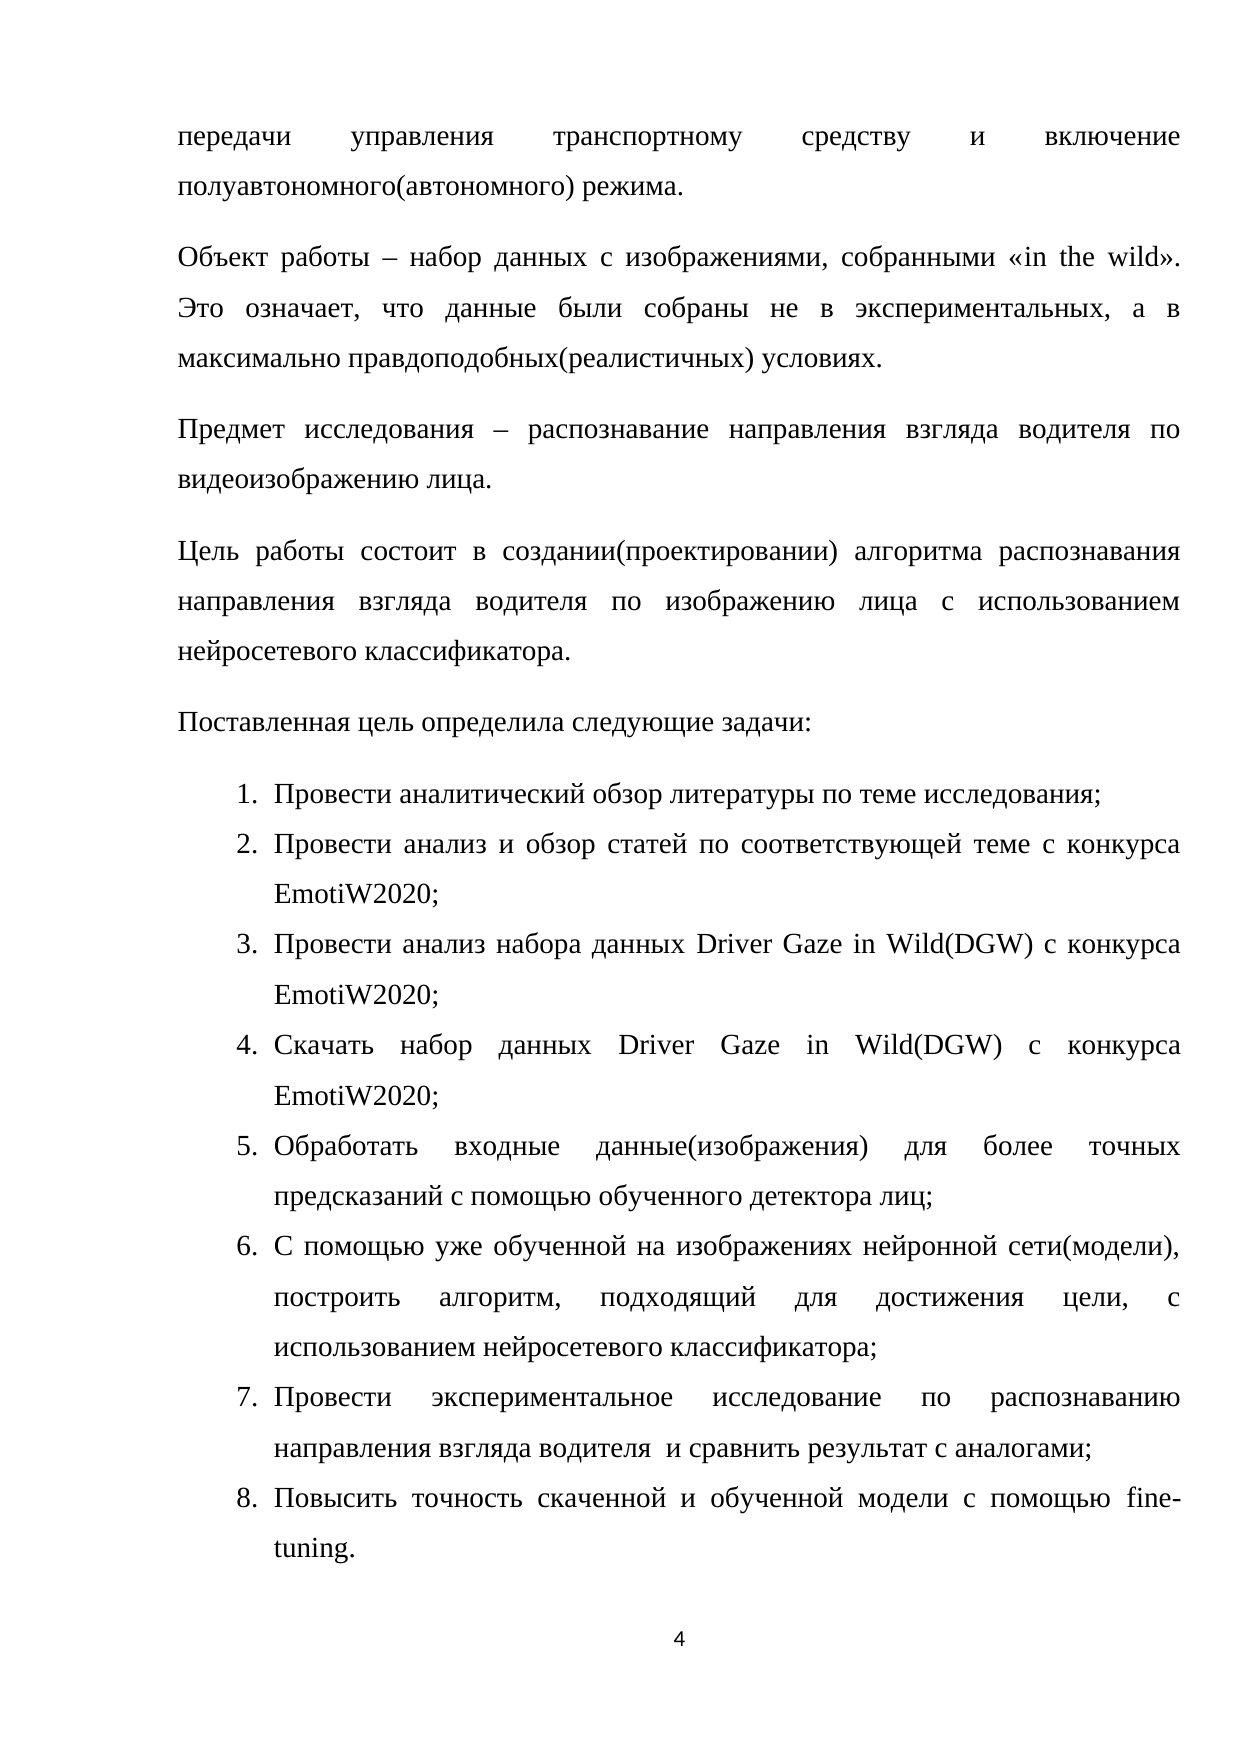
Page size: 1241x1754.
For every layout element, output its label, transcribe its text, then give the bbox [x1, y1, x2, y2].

list Провести анализ набора данных Driver Gaze in Wild(DGW) с конкурса EmotiW2020; [236, 927, 1181, 1011]
text Цель работы состоит в создании(проектировании) алгоритма распознавания направления взгляда водителя по изображению лица с использованием нейросетевого классификатора. [177, 533, 1181, 667]
text Поставленная цель определила следующие задачи: [177, 704, 1181, 738]
text Предмет исследования – распознавание направления взгляда водителя по видеоизображению лица. [177, 411, 1181, 495]
list Повысить точность скаченной и обученной модели с помощью fine-tuning. [236, 1480, 1181, 1564]
list Обработать входные данные(изображения) для более точных предсказаний с помощью обученного детектора лиц; [236, 1128, 1181, 1212]
list Провести аналитический обзор литературы по теме исследования; [236, 776, 1181, 809]
list Провести экспериментальное исследование по распознаванию направления взгляда водителя и сравнить результат с аналогами; [236, 1379, 1181, 1463]
list Скачать набор данных Driver Gaze in Wild(DGW) с конкурса EmotiW2020; [236, 1027, 1181, 1111]
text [177, 118, 1181, 202]
list С помощью уже обученной на изображениях нейронной сети(модели), построить алгоритм, подходящий для достижения цели, с использованием нейросетевого классификатора; [236, 1228, 1181, 1363]
list Провести анализ и обзор статей по соответствующей теме с конкурса EmotiW2020; [236, 826, 1181, 910]
text Объект работы – набор данных с изображениями, собранными «in the wild». Это означает, что данные были собраны не в экспериментальных, а в максимально правдоподобных(реалистичных) условиях. [177, 239, 1181, 374]
